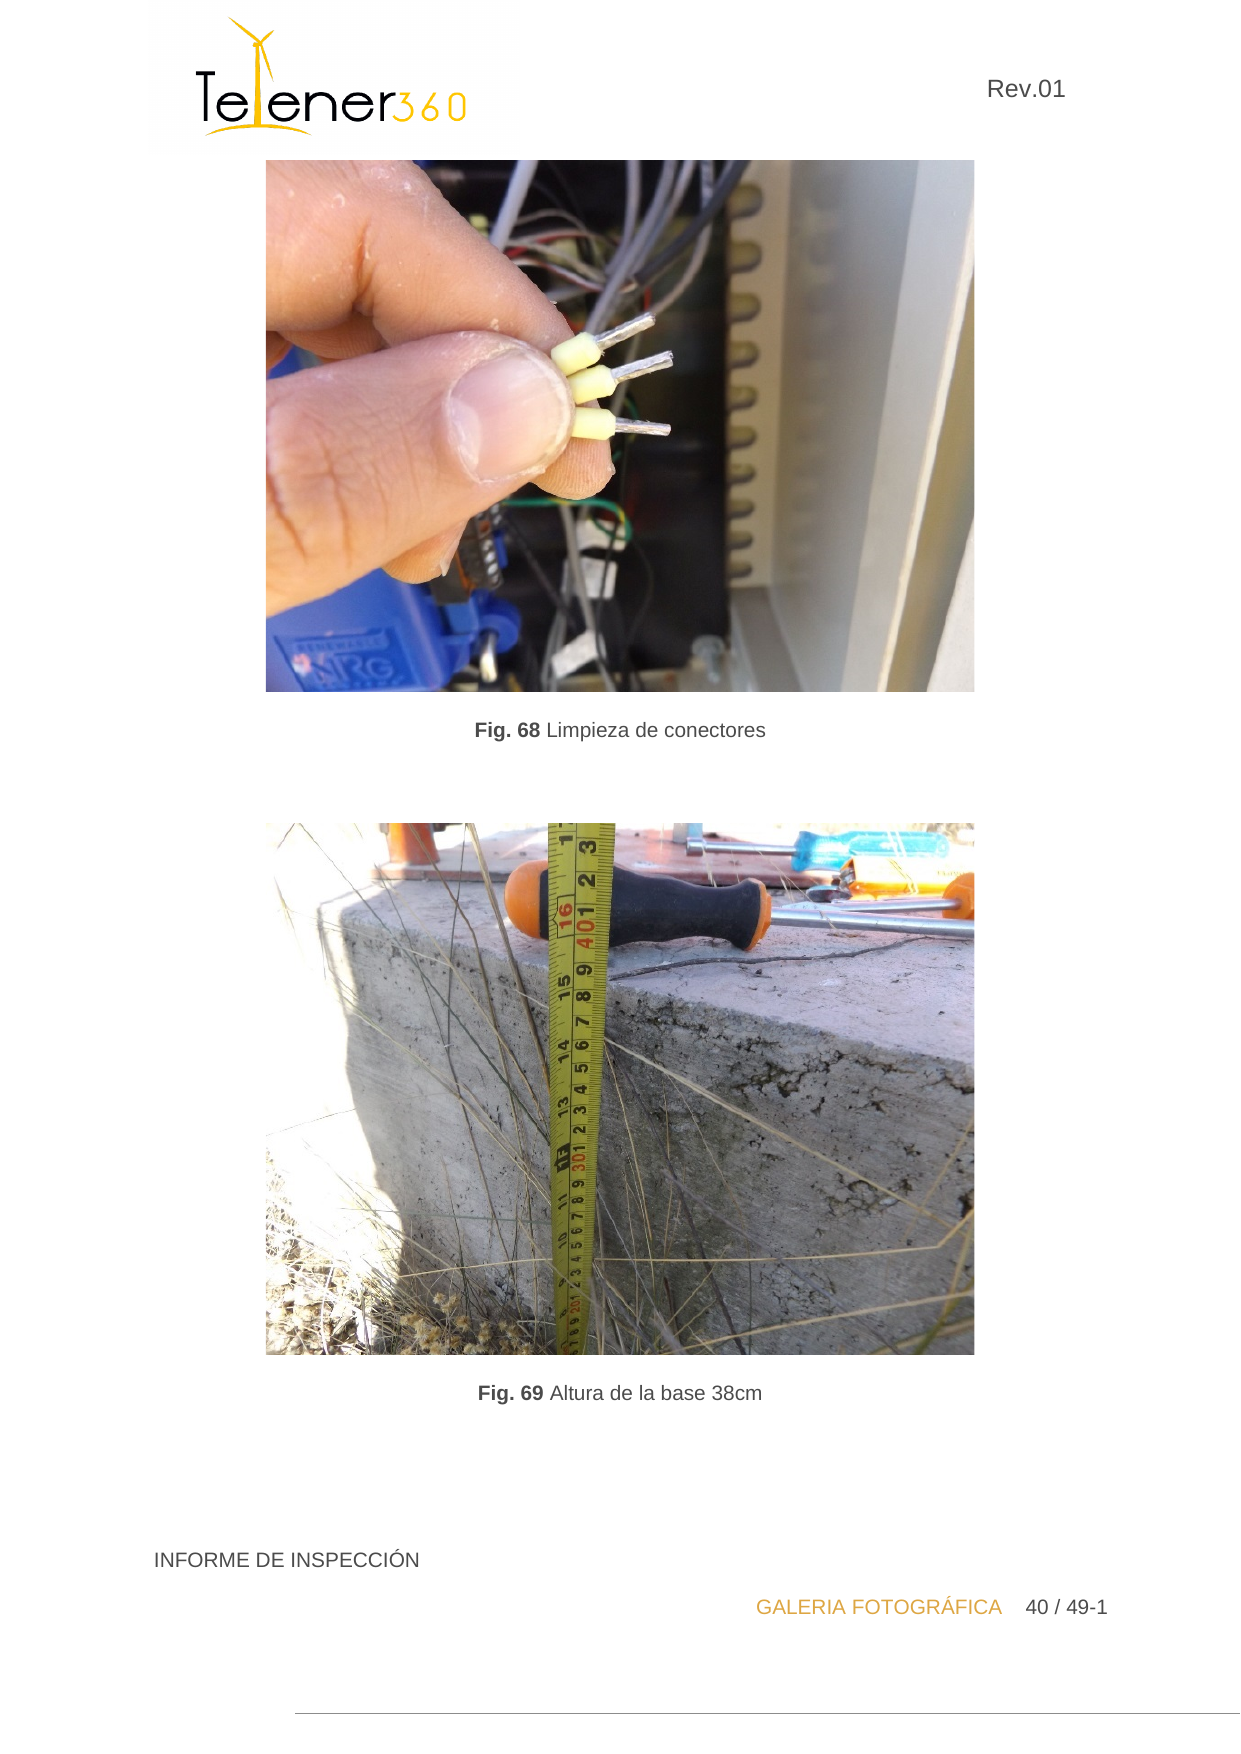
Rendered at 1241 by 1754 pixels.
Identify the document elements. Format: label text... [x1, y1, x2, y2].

picture [147, 0, 521, 155]
picture [265, 823, 975, 1355]
text Fig. 69 Altura de la base 38cm [148, 1381, 1092, 1405]
picture [265, 160, 975, 692]
text Fig. 68 Limpieza de conectores [148, 718, 1092, 742]
